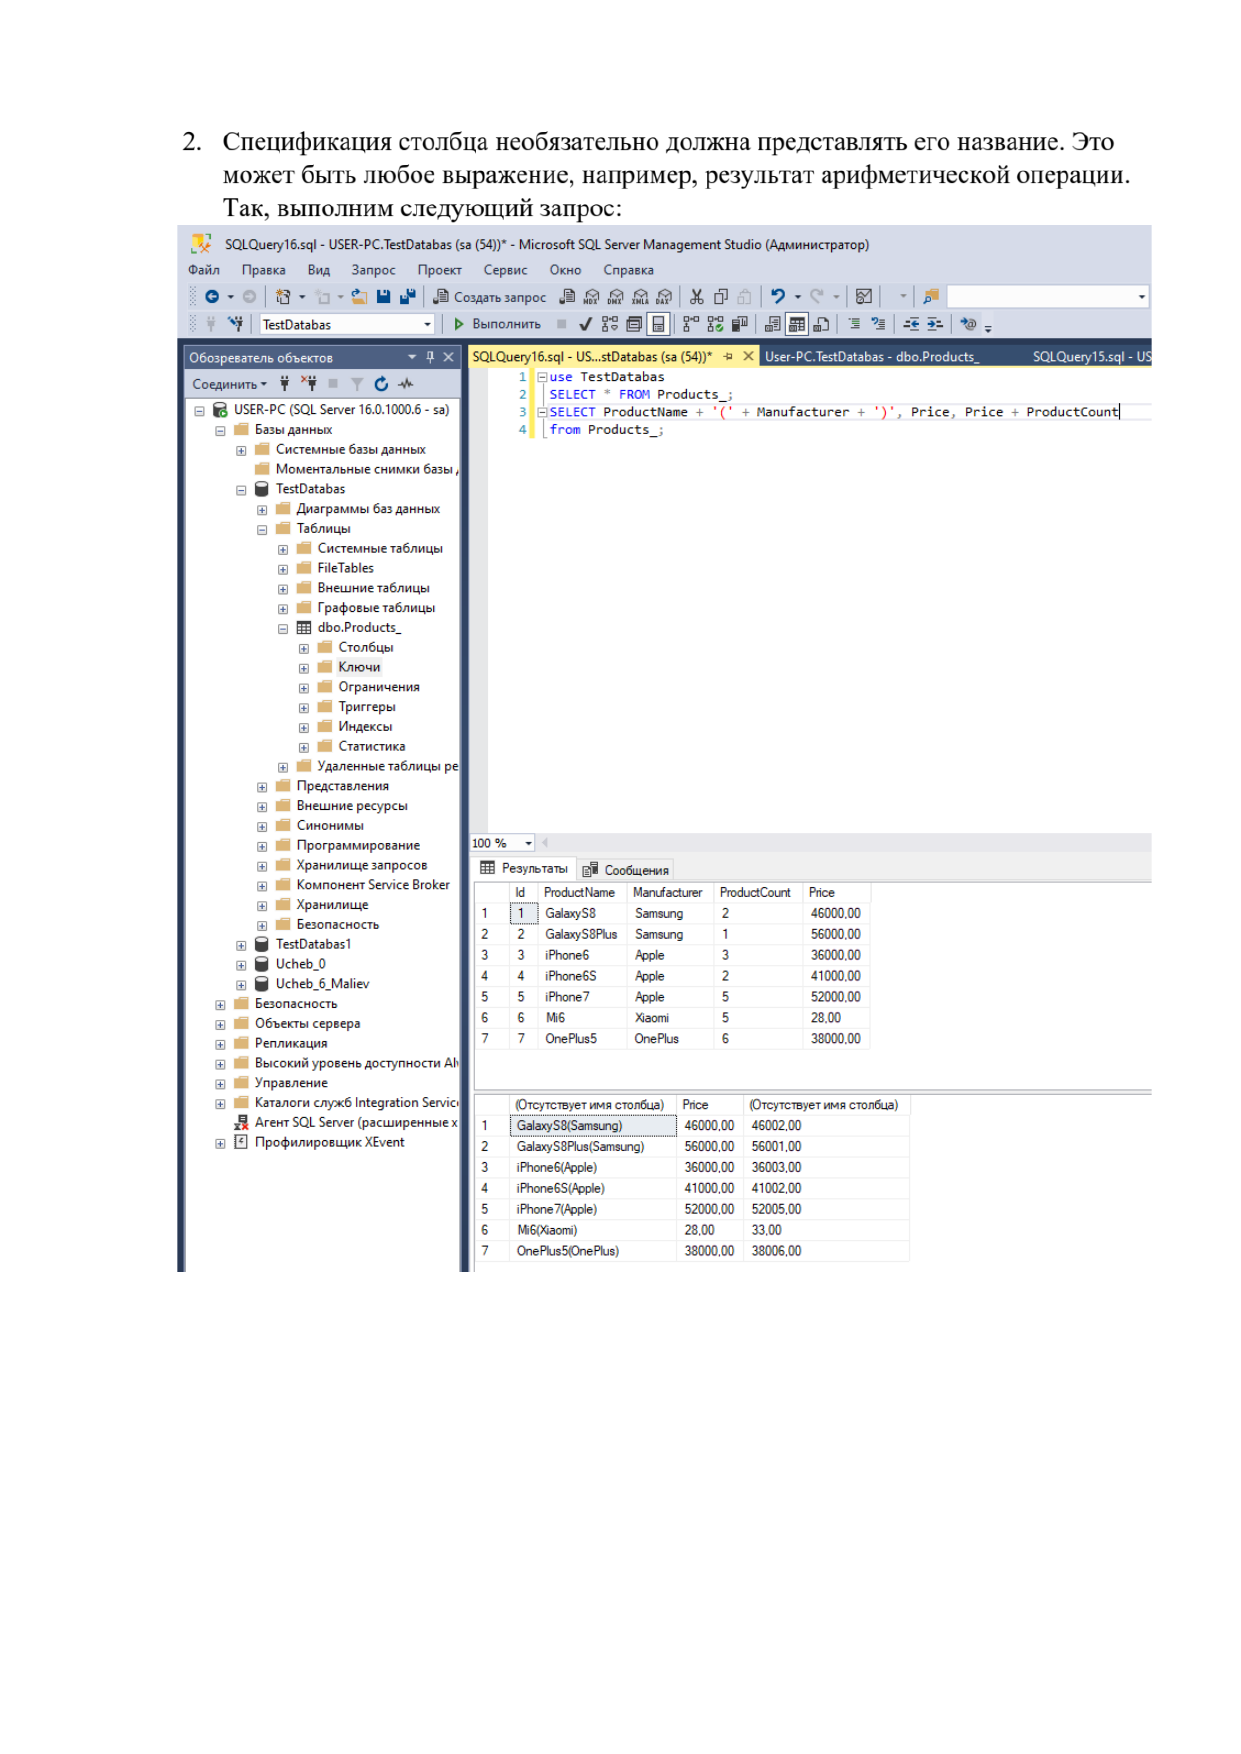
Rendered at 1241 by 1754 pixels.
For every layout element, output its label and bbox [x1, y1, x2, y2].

picture [177, 118, 1152, 224]
picture [177, 225, 1152, 1272]
